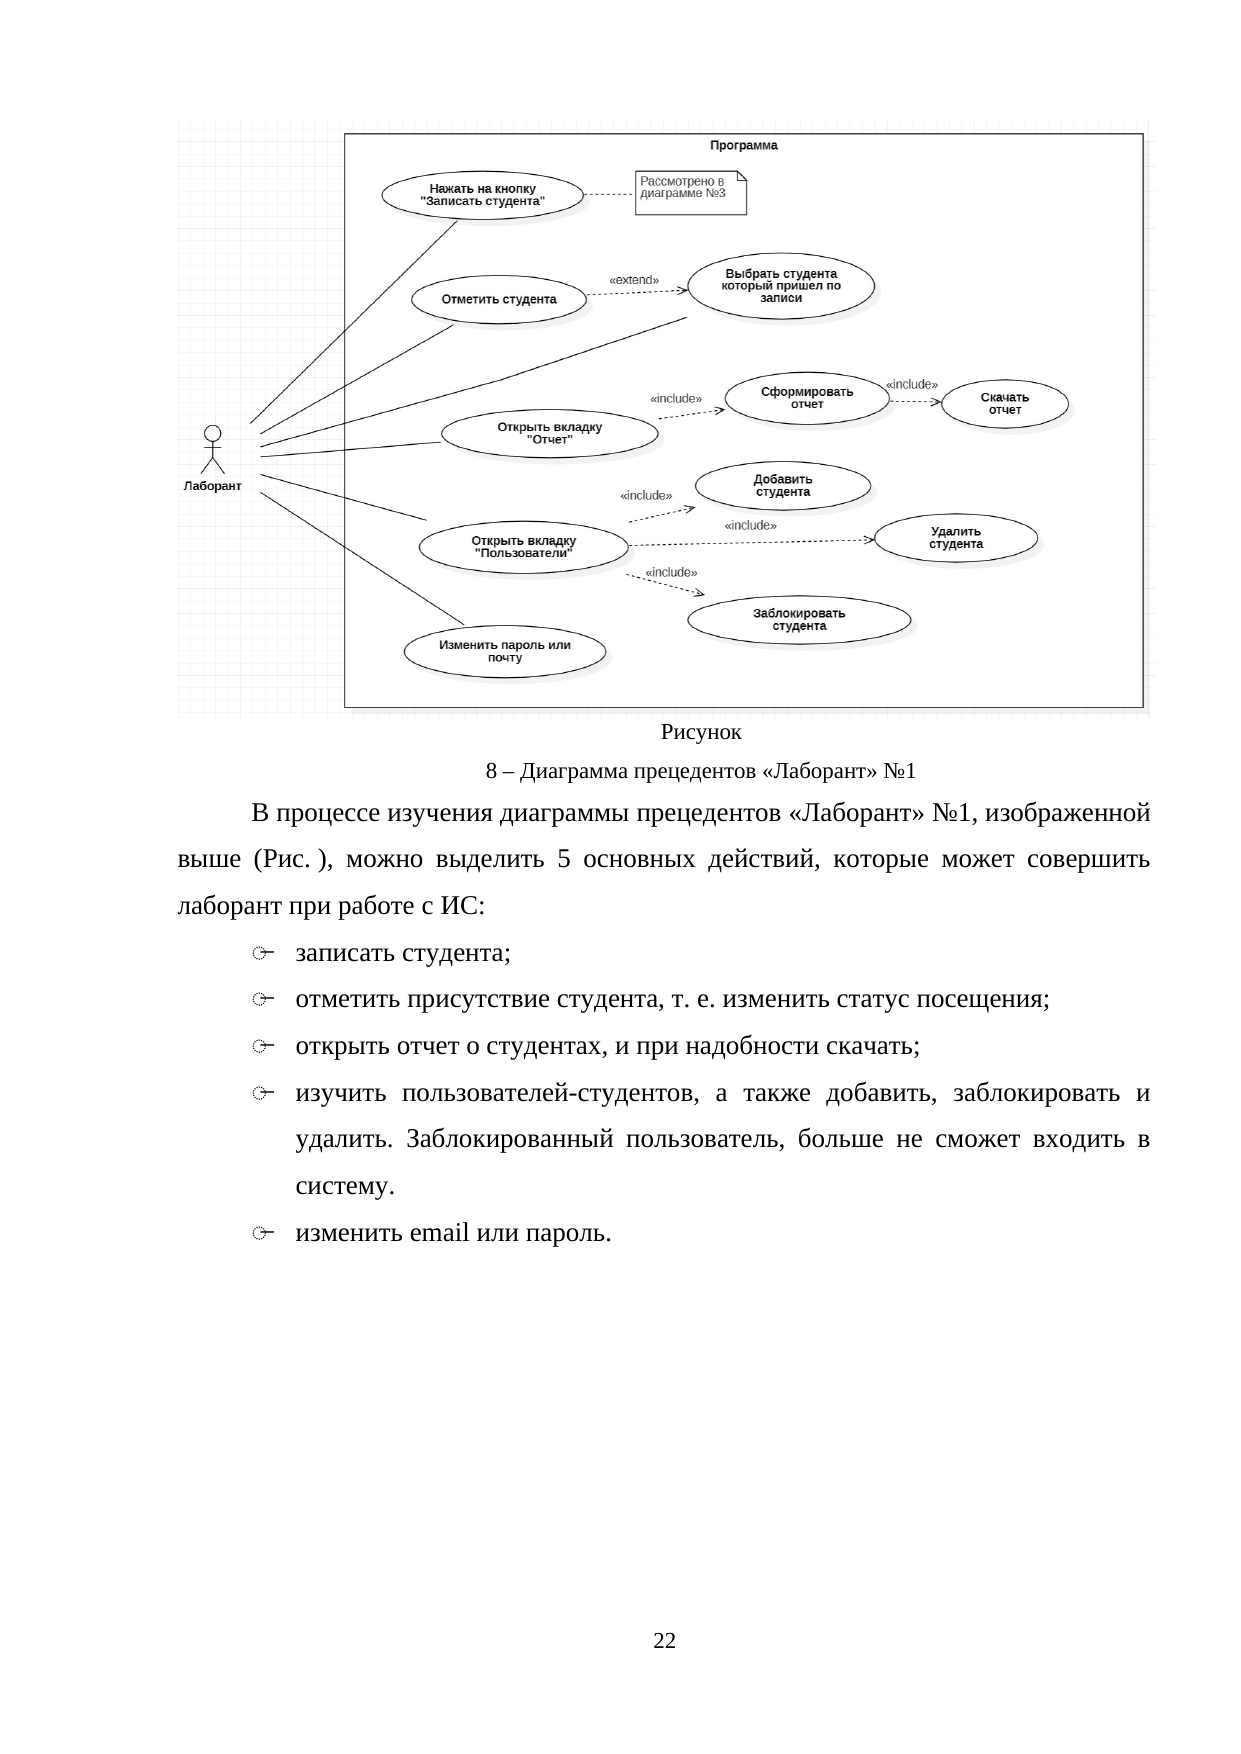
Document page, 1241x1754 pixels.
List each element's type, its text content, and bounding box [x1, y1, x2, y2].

list изучить пользователей-студентов, а также добавить, заблокировать и удалить. Заблокированный пользователь, больше не сможет входить в систему. [251, 1076, 1152, 1200]
text В процессе изучения диаграммы прецедентов «Лаборант» №1, изображенной выше (Рис. 8), можно выделить 5 основных действий, которые может совершить лаборант при работе с ИС: [177, 796, 1152, 920]
picture [177, 118, 1156, 719]
list записать студента; [251, 936, 1152, 967]
list изменить email или пароль. [251, 1216, 1152, 1247]
list открыть отчет о студентах, и при надобности скачать; [251, 1029, 1152, 1060]
text Рисунок [177, 719, 1152, 744]
list отметить присутствие студента, т. е. изменить статус посещения; [251, 983, 1152, 1014]
